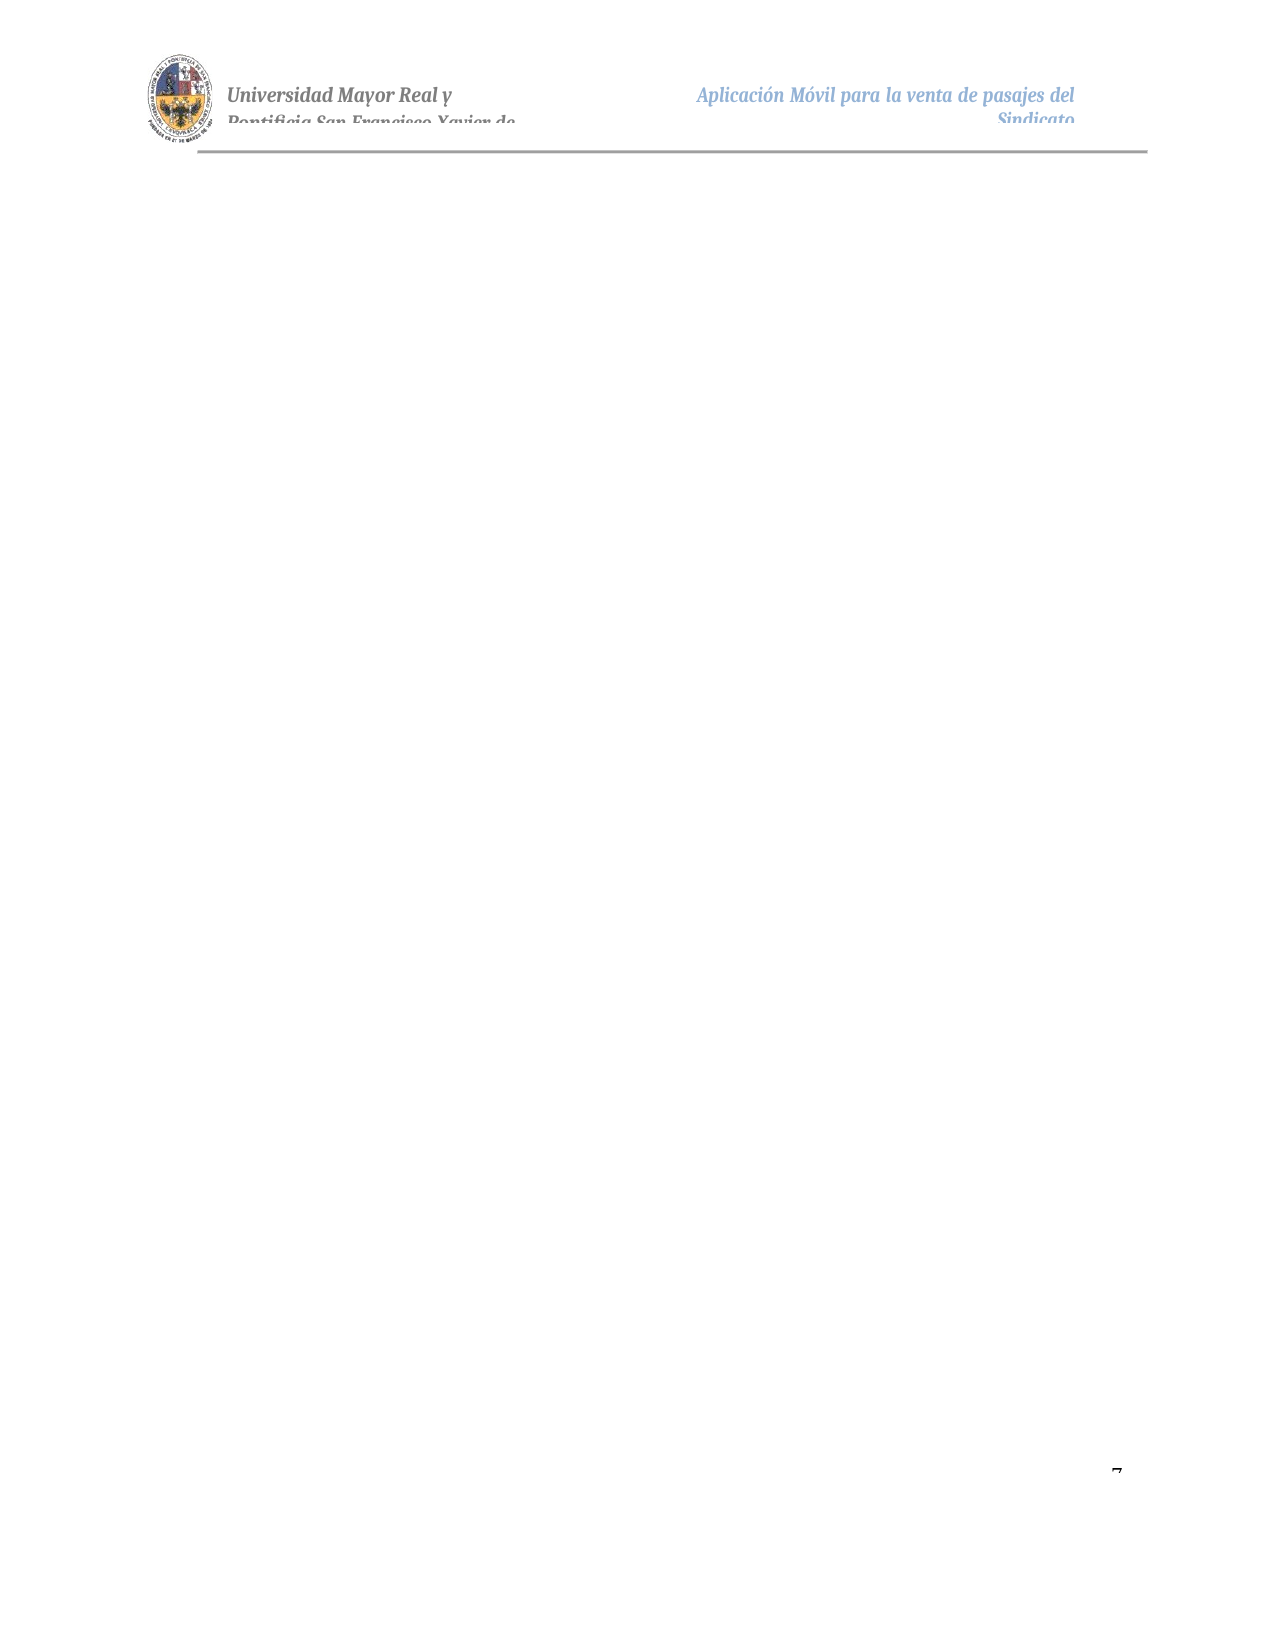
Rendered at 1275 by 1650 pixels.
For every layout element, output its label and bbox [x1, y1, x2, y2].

picture [147, 54, 213, 143]
